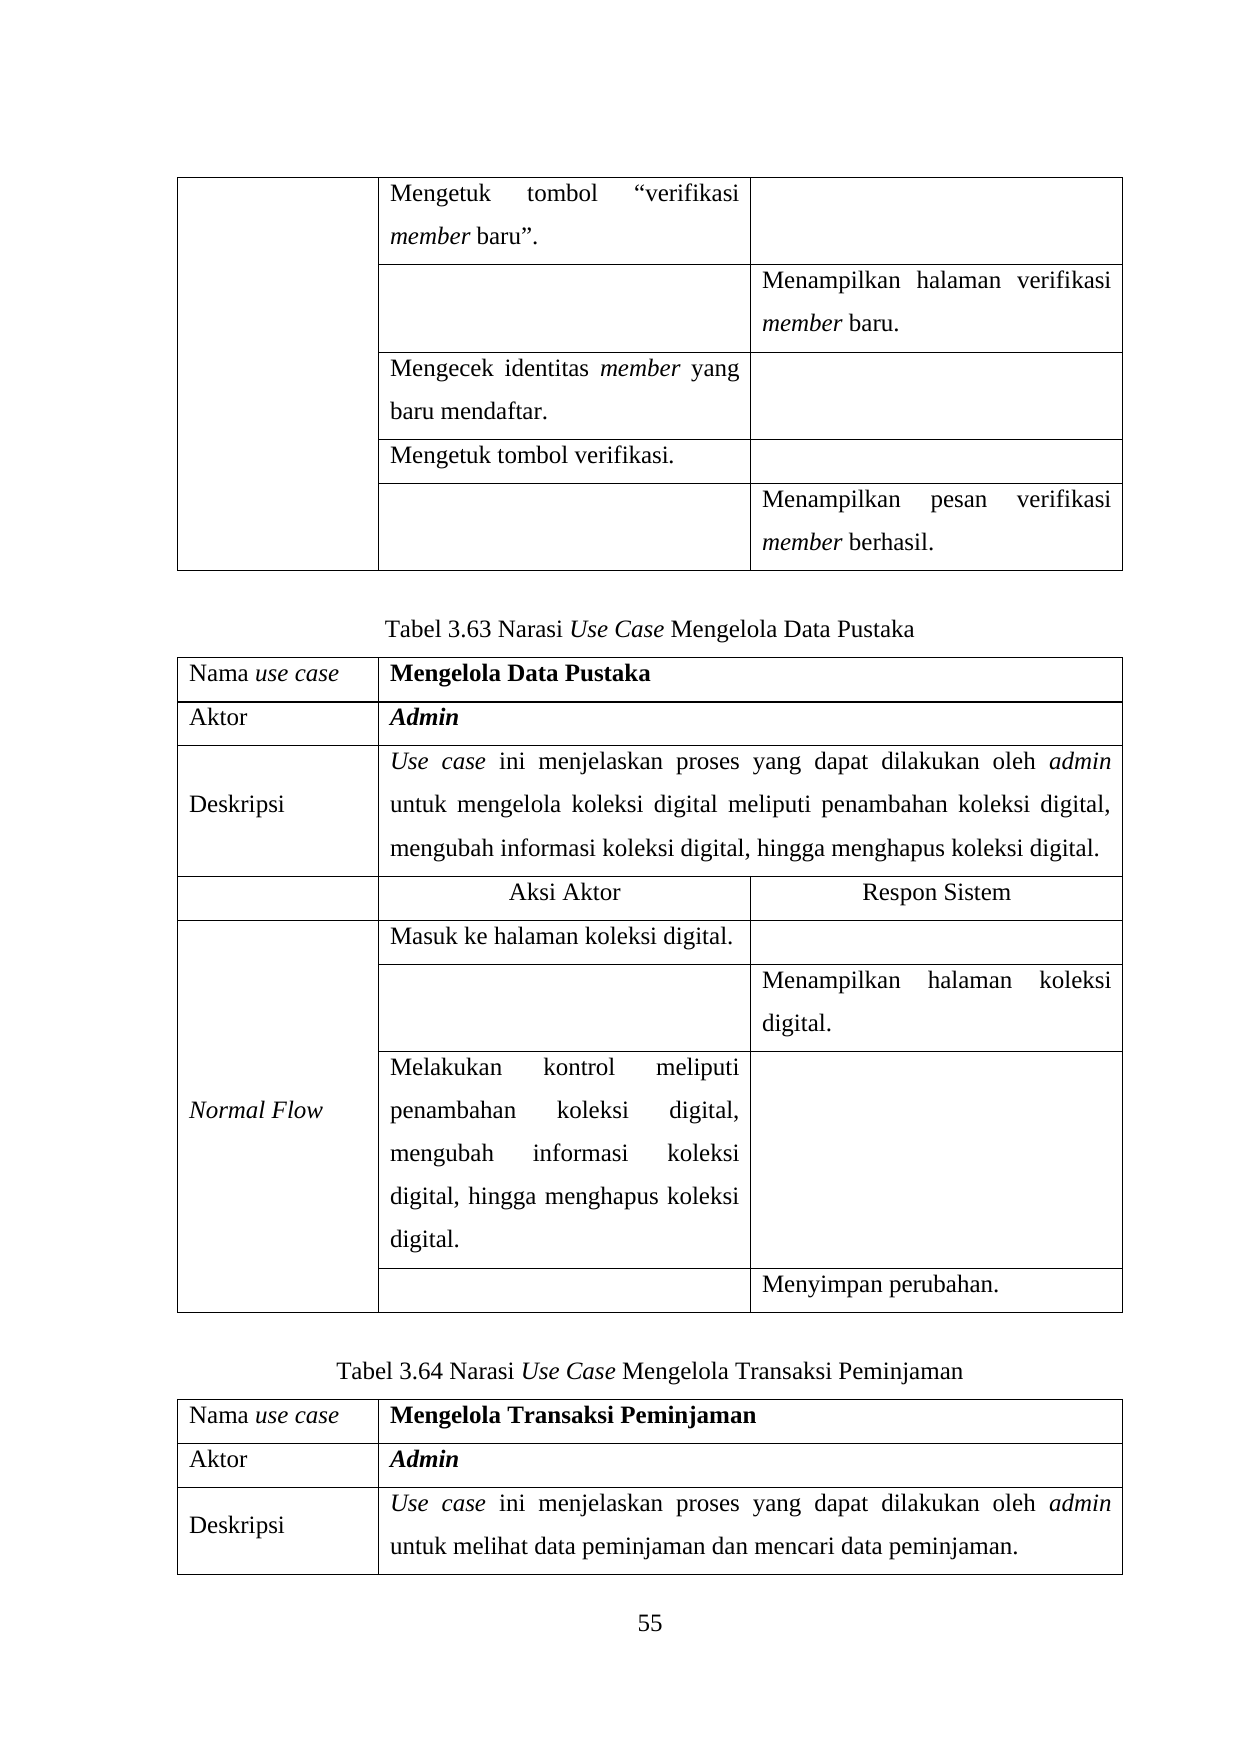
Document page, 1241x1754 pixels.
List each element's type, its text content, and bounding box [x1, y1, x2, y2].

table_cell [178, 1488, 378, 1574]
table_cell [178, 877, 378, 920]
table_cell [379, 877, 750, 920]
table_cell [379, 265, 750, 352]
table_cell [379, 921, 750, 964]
text Tabel 3.63 Narasi Use Case Mengelola Data Pustaka [177, 614, 1122, 643]
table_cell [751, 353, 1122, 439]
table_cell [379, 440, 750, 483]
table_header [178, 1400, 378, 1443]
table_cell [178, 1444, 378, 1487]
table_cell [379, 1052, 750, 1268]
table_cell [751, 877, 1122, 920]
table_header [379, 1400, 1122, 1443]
text Tabel 3.64 Narasi Use Case Mengelola Transaksi Peminjaman [177, 1356, 1122, 1384]
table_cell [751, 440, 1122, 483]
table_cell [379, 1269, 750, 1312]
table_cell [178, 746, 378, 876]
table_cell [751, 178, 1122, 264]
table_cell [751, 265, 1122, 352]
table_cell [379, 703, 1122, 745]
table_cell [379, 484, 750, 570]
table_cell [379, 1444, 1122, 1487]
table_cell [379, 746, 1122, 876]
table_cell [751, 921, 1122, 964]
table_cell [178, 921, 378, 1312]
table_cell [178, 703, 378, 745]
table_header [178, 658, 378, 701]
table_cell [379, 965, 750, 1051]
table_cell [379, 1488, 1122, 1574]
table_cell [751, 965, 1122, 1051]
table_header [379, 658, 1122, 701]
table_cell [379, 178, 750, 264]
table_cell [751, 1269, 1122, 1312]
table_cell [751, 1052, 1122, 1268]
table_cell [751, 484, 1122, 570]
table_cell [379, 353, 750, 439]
